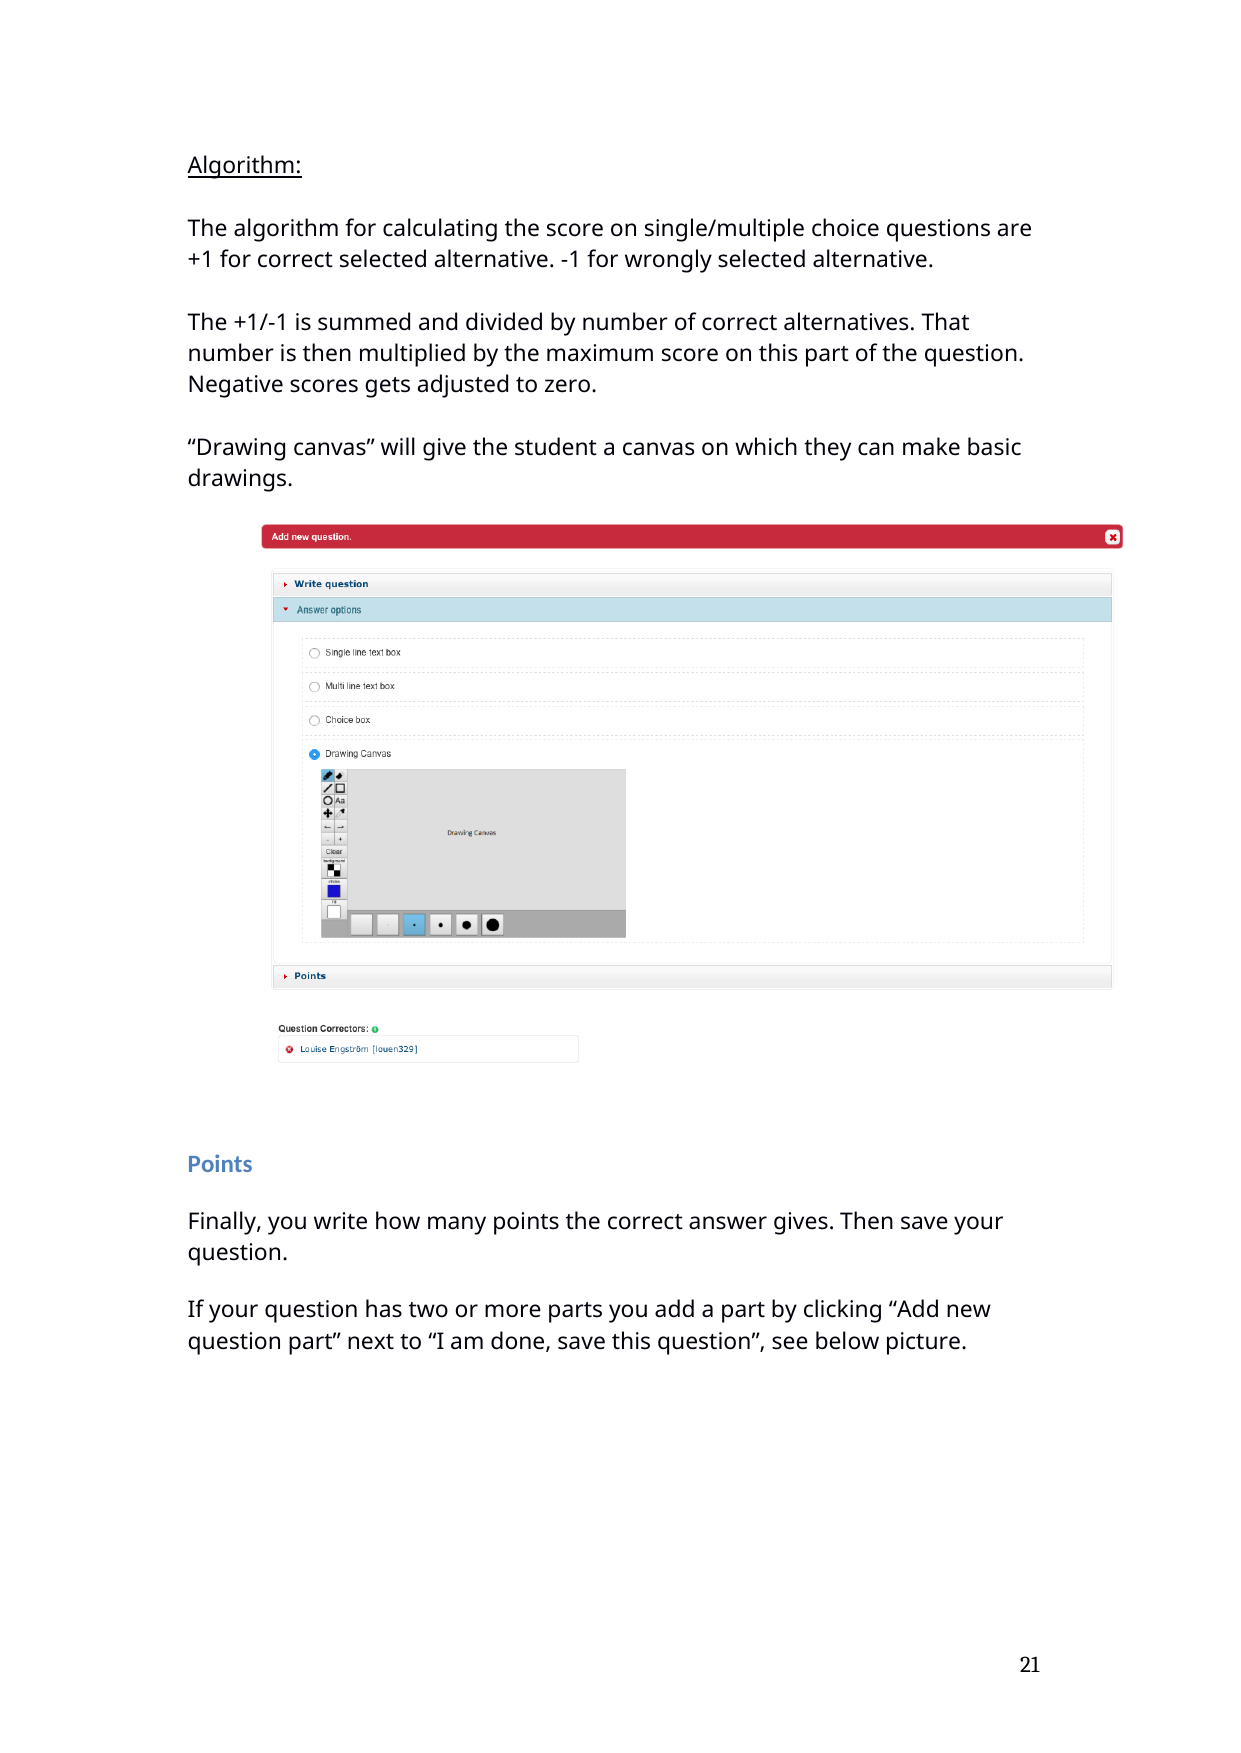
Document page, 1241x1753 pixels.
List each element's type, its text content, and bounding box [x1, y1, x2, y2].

text Finally, you write how many points the correct answer gives. Then save your question. [187, 1204, 1053, 1267]
text Algorithm: [187, 149, 1053, 181]
text If your question has two or more parts you add a part by clicking “Add new question part” next to “I am done, save this question”, see below picture. [187, 1293, 1053, 1356]
text “Drawing canvas” will give the student a canvas on which they can make basic drawings. [187, 431, 1053, 493]
subtitle Points [187, 1148, 1053, 1178]
text The +1/-1 is summed and divided by number of correct alternatives. That number is then multiplied by the maximum score on this part of the question. Negative scores gets adjusted to zero. [187, 306, 1053, 399]
picture [261, 524, 1125, 1065]
text The algorithm for calculating the score on single/multiple choice questions are +1 for correct selected alternative. -1 for wrongly selected alternative. [187, 212, 1053, 274]
